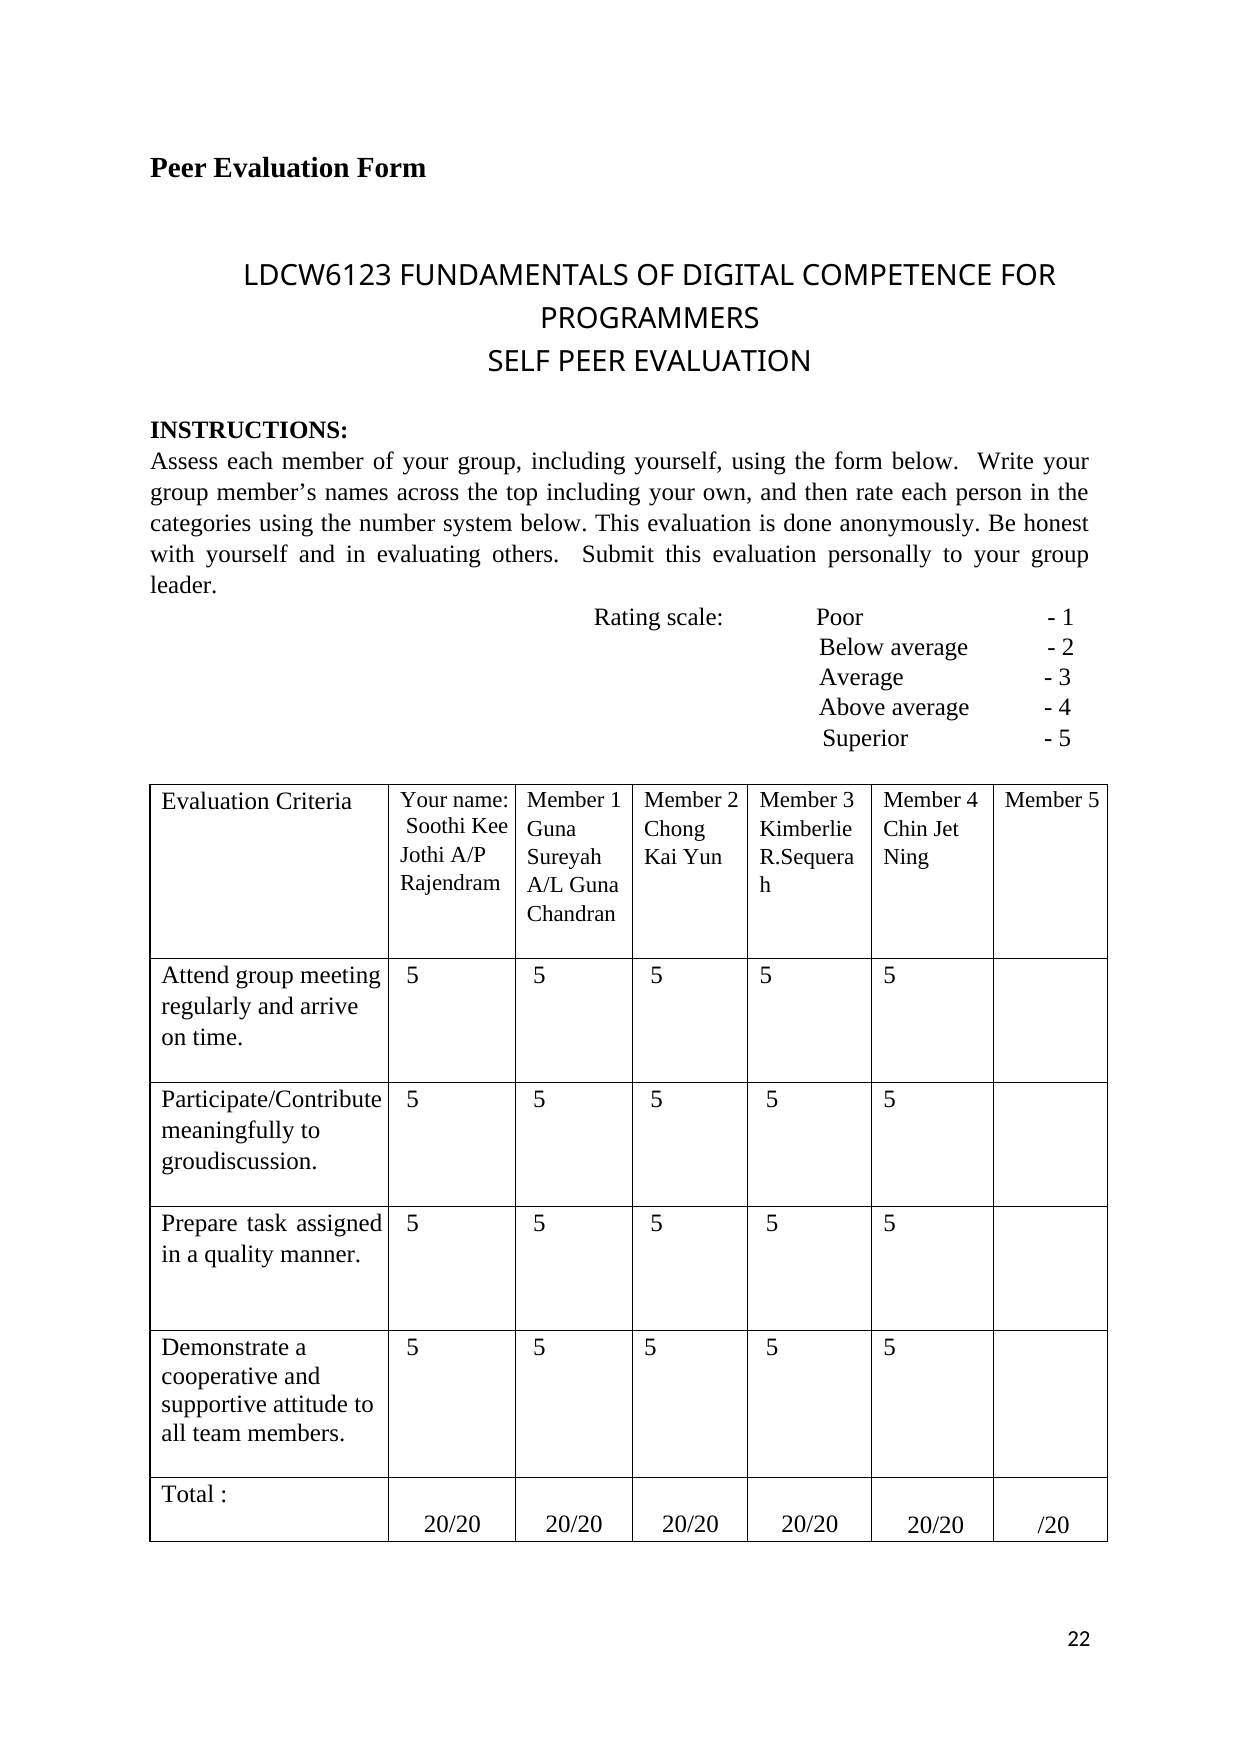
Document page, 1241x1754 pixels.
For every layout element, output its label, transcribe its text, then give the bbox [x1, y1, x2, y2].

text Above average - 4 [150, 692, 1090, 721]
table_cell 5 [389, 959, 515, 1082]
table_cell 5 [748, 959, 871, 1082]
text Average - 3 [150, 662, 1090, 691]
table_cell Attend group meeting regularly and arrive on time. [151, 959, 388, 1082]
table_cell 20/20 [748, 1478, 871, 1541]
text LDCW6123 FUNDAMENTALS OF DIGITAL COMPETENCE FOR PROGRAMMERS [209, 254, 1090, 337]
table_cell [994, 1207, 1107, 1330]
table_cell [994, 1083, 1107, 1206]
table_cell 5 [516, 1083, 632, 1206]
table_cell 20/20 [389, 1478, 515, 1541]
table_cell 5 [516, 959, 632, 1082]
table_cell Prepare task assigned in a quality manner. [151, 1207, 388, 1330]
table_cell Demonstrate a cooperative and supportive attitude to all team members. [151, 1331, 388, 1477]
table_cell 5 [633, 959, 747, 1082]
table_cell 20/20 [633, 1478, 747, 1541]
table_cell 5 [748, 1331, 871, 1477]
text Superior - 5 [150, 723, 1090, 752]
table_cell 5 [516, 1331, 632, 1477]
table_cell 5 [389, 1207, 515, 1330]
table_header Member 5 [994, 785, 1107, 958]
table_cell 5 [872, 959, 993, 1082]
table_cell 5 [872, 1207, 993, 1330]
table_cell 20/20 [516, 1478, 632, 1541]
table_cell 5 [389, 1083, 515, 1206]
table_cell 5 [633, 1207, 747, 1330]
table_cell Participate/Contribute meaningfully to groudiscussion. [151, 1083, 388, 1206]
table_header Member 4 Chin Jet Ning [872, 785, 993, 958]
text Rating scale: Poor - 1 [150, 602, 1090, 630]
table_cell 5 [872, 1083, 993, 1206]
table_cell /20 [994, 1478, 1107, 1541]
table_cell 5 [748, 1083, 871, 1206]
table_cell 5 [633, 1331, 747, 1477]
table_header Member 1 Guna Sureyah A/L Guna Chandran [516, 785, 632, 958]
table_cell 5 [872, 1331, 993, 1477]
table_cell 5 [748, 1207, 871, 1330]
table_header Member 3 Kimberlie R.Sequerah [748, 785, 871, 958]
table_cell 20/20 [872, 1478, 993, 1541]
table_cell 5 [516, 1207, 632, 1330]
text SELF PEER EVALUATION [209, 340, 1090, 380]
text INSTRUCTIONS: [150, 415, 1090, 444]
table_cell Total : [151, 1478, 388, 1541]
table_header Member 2 Chong Kai Yun [633, 785, 747, 958]
table_cell 5 [389, 1331, 515, 1477]
table_cell [994, 1331, 1107, 1477]
table_cell [994, 959, 1107, 1082]
table_header Your name: Soothi Kee Jothi A/P Rajendram [389, 785, 515, 958]
text Below average - 2 [150, 632, 1090, 661]
text Peer Evaluation Form [150, 150, 1090, 183]
table_header Evaluation Criteria [151, 785, 388, 958]
text Assess each member of your group, including yourself, using the form below. Write your group member’s names across the top including your own, and then rate each person in the categories using the number system below. This evaluation is done anonymously. Be honest with yourself and in evaluating others. Submit this evaluation personally to your group leader. [150, 446, 1090, 599]
table_cell 5 [633, 1083, 747, 1206]
